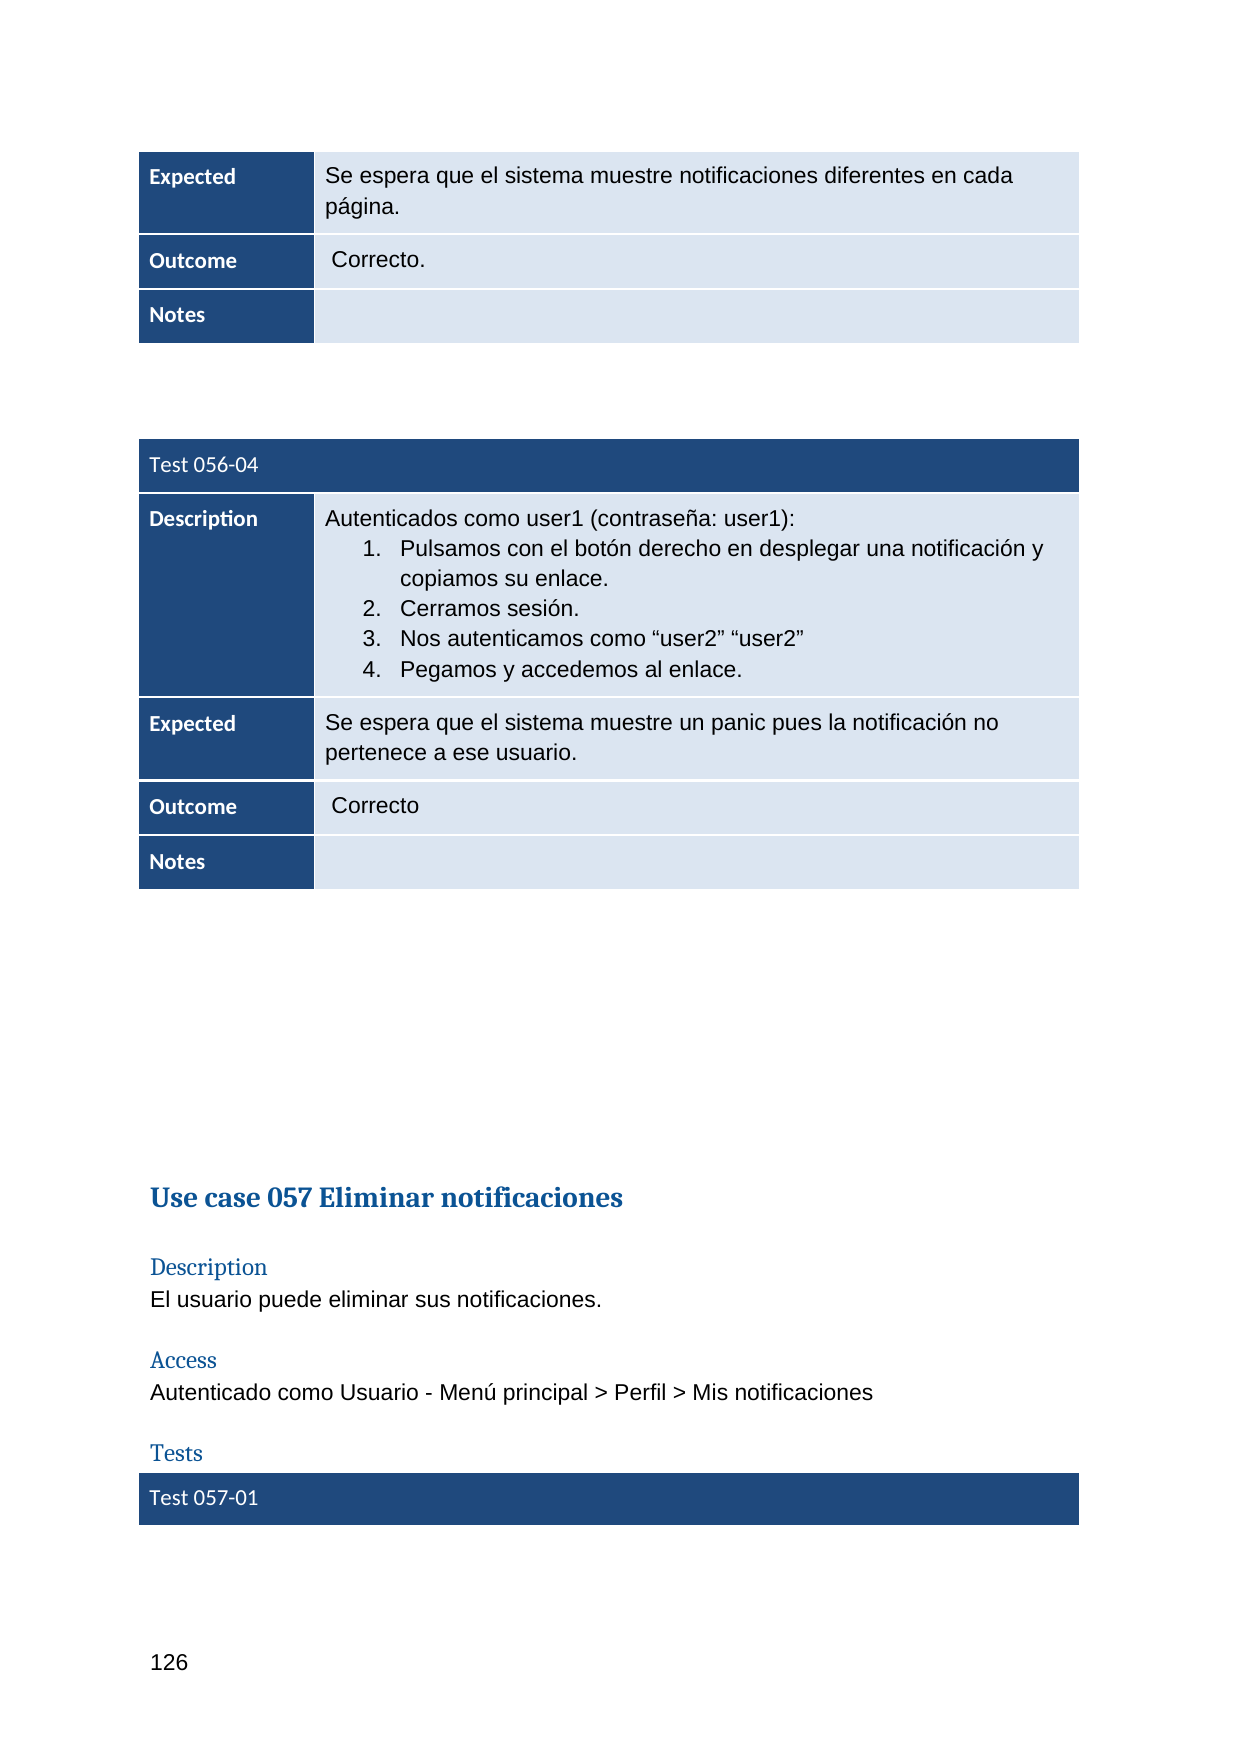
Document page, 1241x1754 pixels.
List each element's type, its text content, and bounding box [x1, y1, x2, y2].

table_cell Expected [139, 152, 314, 233]
table_cell Description [139, 494, 314, 696]
table_cell [315, 290, 1079, 343]
table_cell Correcto. [315, 235, 1079, 288]
text Use case 057 Eliminar notificaciones [150, 1181, 1090, 1214]
table_cell Outcome [139, 782, 314, 834]
table_cell Notes [139, 836, 314, 889]
table_cell Se espera que el sistema muestre notificaciones diferentes en cada página. [315, 152, 1079, 233]
table_cell Outcome [139, 235, 314, 288]
table_cell Expected [139, 698, 314, 779]
text Tests [150, 1439, 1090, 1468]
table_cell Autenticados como user1 (contraseña: user1): Pulsamos con el botón derecho en desplegar una notificación y copiamos su enlace. Cerramos sesión. Nos autenticamos como “user2” “user2” Pegamos y accedemos al enlace. [315, 494, 1079, 696]
table_cell Se espera que el sistema muestre un panic pues la notificación no pertenece a ese usuario. [315, 698, 1079, 779]
text Autenticado como Usuario - Menú principal > Perfil > Mis notificaciones [150, 1379, 1090, 1405]
table_cell Notes [139, 290, 314, 343]
text Access [150, 1346, 1090, 1375]
text El usuario puede eliminar sus notificaciones. [150, 1286, 1090, 1312]
table_header Test 056-04 [139, 439, 1079, 492]
table_cell [315, 836, 1079, 889]
table_header Test 057-01 [139, 1473, 1079, 1525]
text Description [150, 1252, 1090, 1281]
table_cell Correcto [315, 782, 1079, 834]
